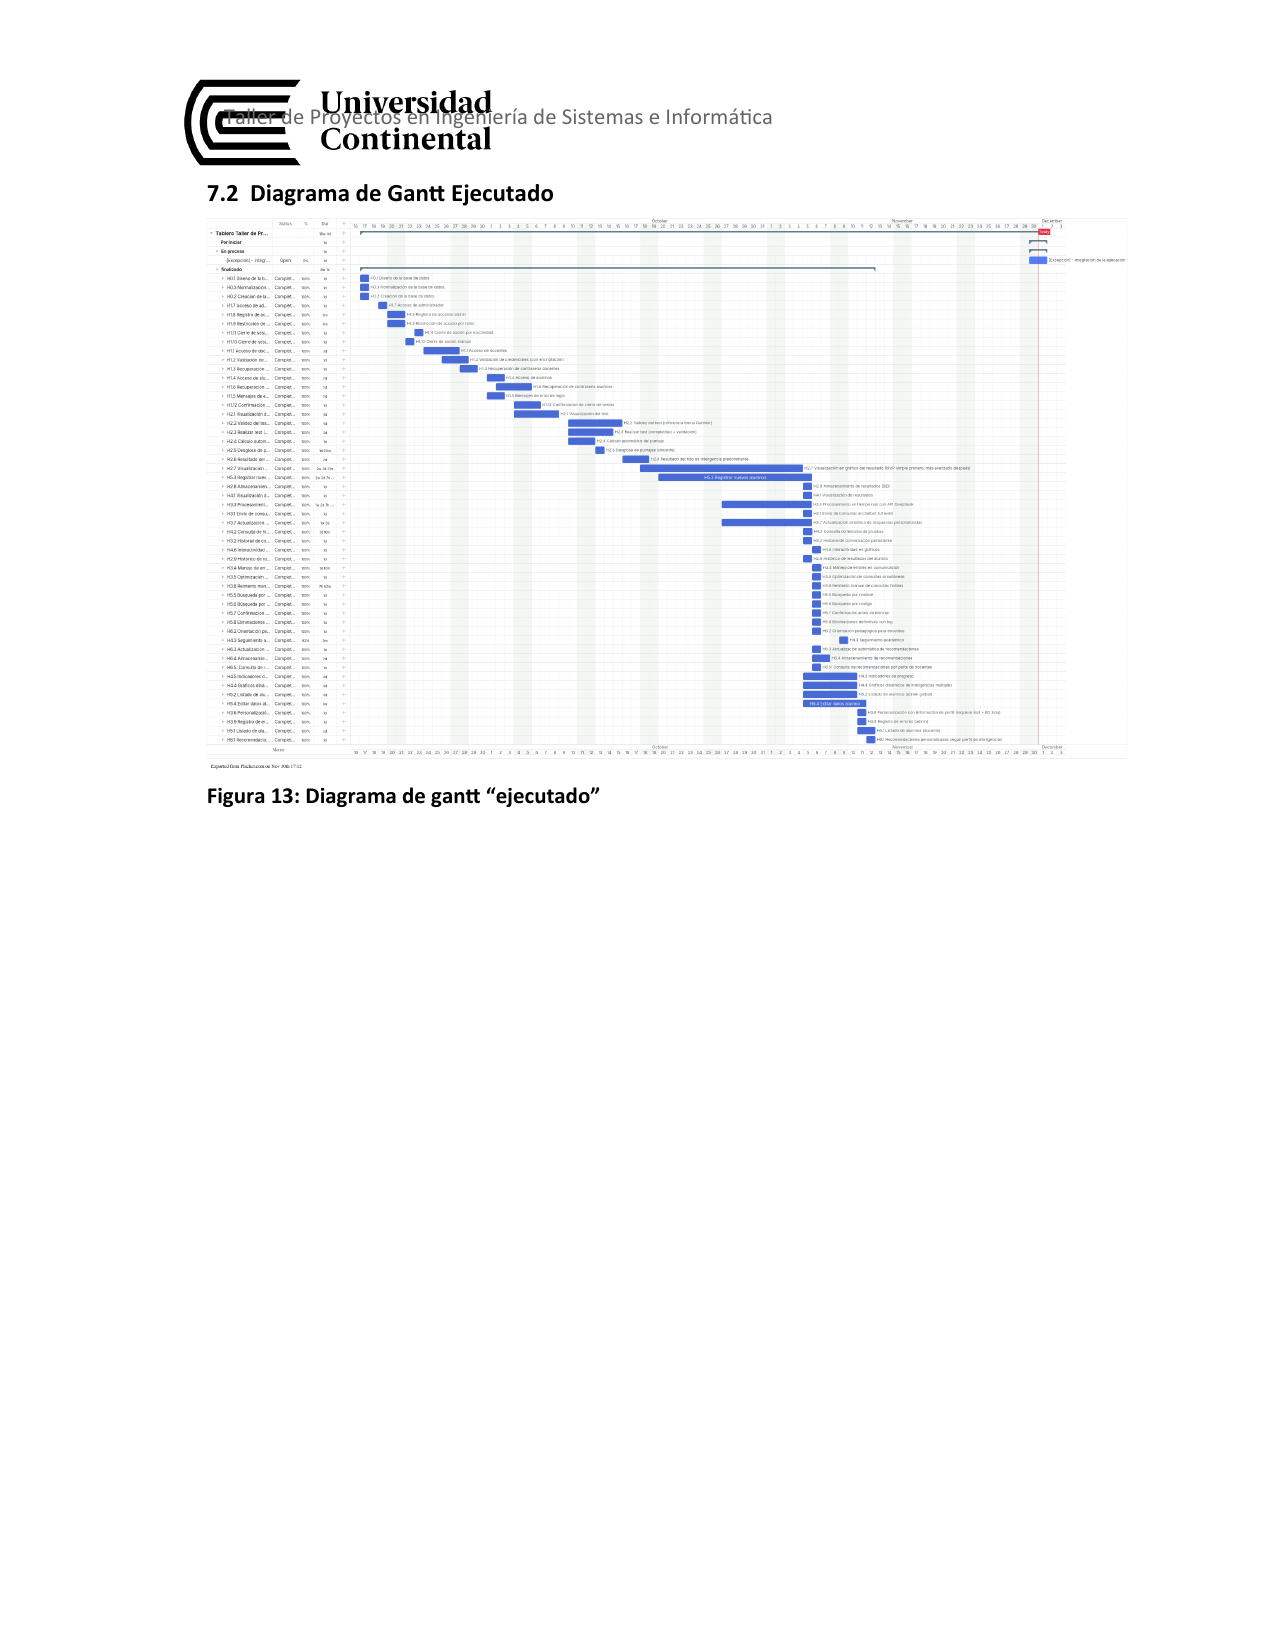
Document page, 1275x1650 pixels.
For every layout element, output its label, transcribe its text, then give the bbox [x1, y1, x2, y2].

subtitle 7.2 Diagrama de Gantt Ejecutado [207, 177, 1098, 207]
picture [206, 218, 1128, 779]
picture [180, 76, 496, 168]
text Figura 13: Diagrama de gantt “ejecutado” [207, 779, 1098, 809]
